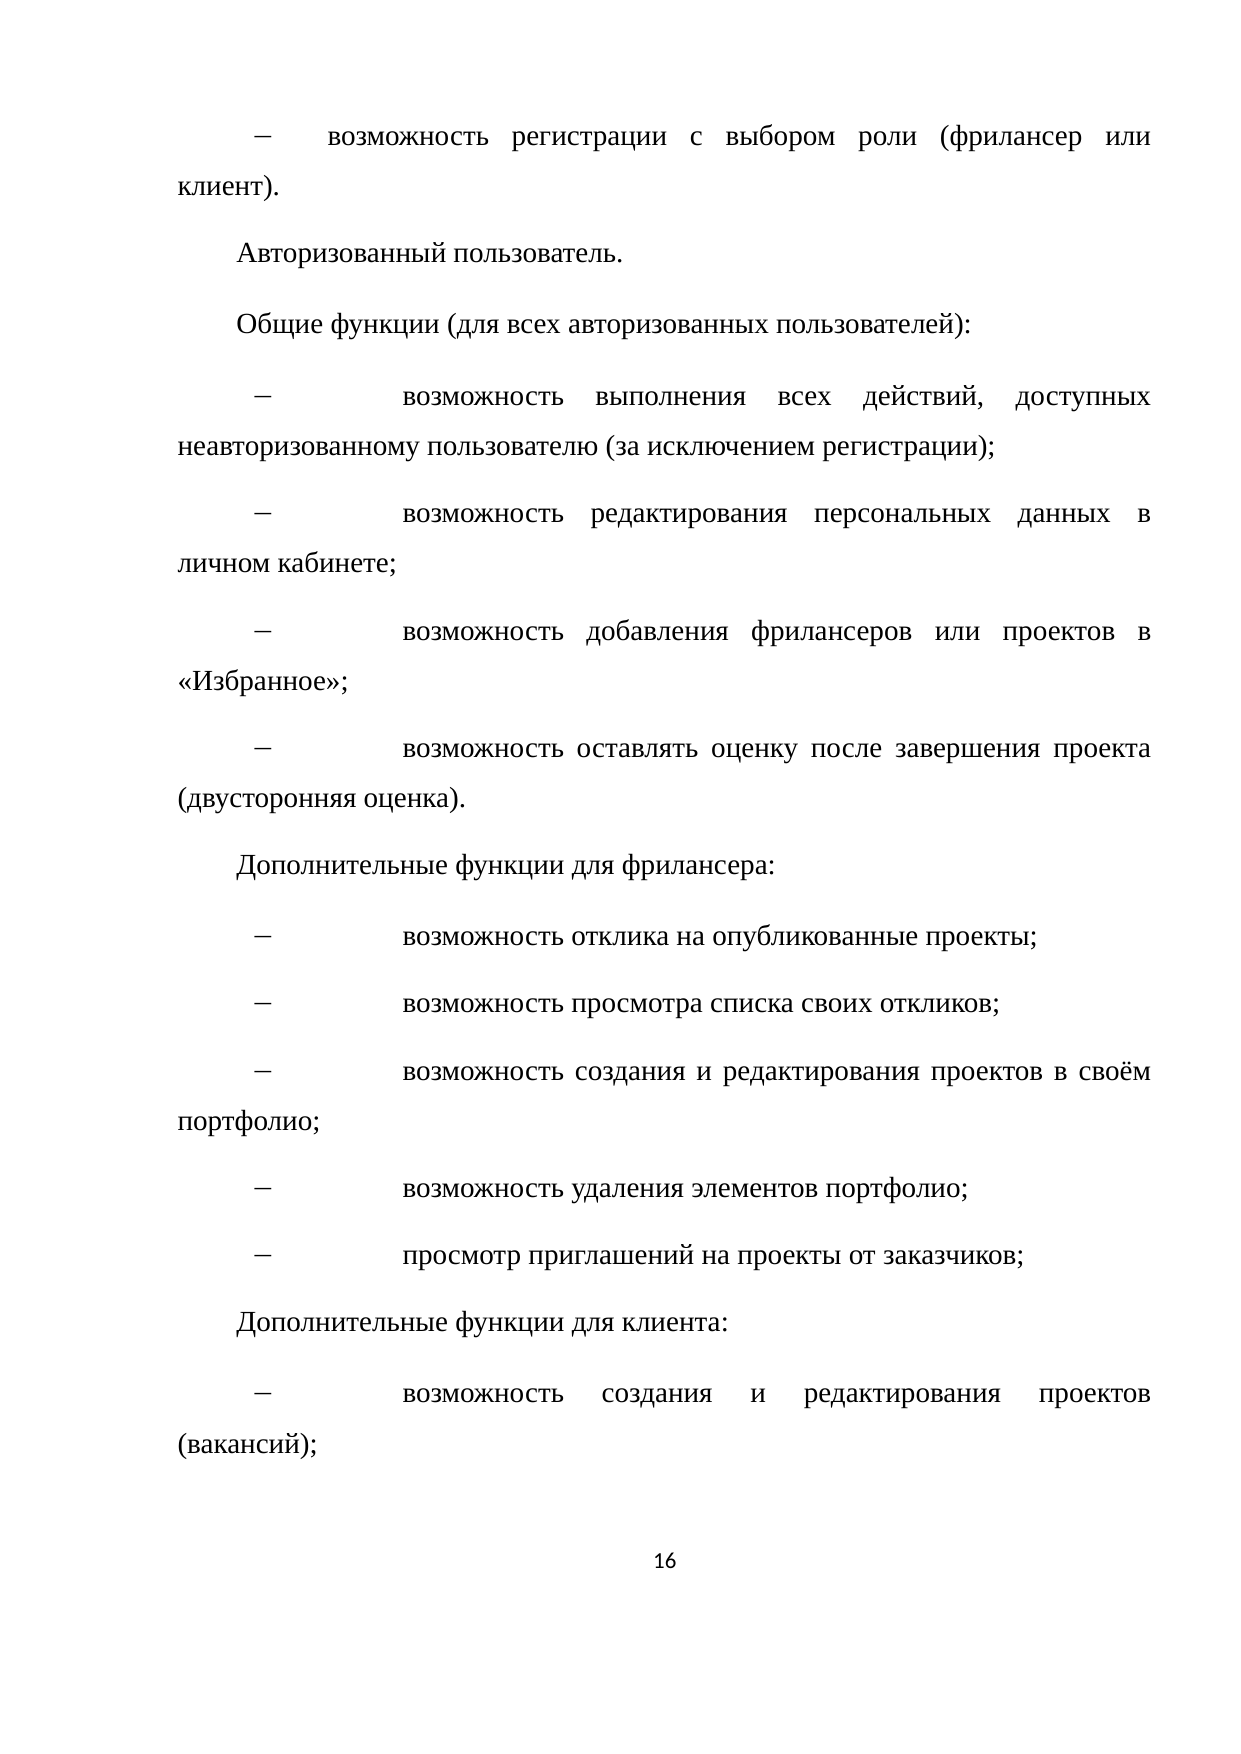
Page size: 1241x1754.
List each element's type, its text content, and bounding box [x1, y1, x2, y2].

text возможность удаления элементов портфолио; [177, 1170, 1152, 1204]
text Авторизованный пользователь. [177, 236, 1152, 269]
text Дополнительные функции для фрилансера: [177, 847, 1152, 881]
text возможность отклика на опубликованные проекты; [177, 918, 1152, 952]
text возможность редактирования персональных данных в личном кабинете; [177, 495, 1152, 579]
text возможность выполнения всех действий, доступных неавторизованному пользователю (за исключением регистрации); [177, 378, 1152, 462]
text Общие функции (для всех авторизованных пользователей): [177, 307, 1152, 340]
text возможность просмотра списка своих откликов; [177, 986, 1152, 1019]
text возможность создания и редактирования проектов в своём портфолио; [177, 1053, 1152, 1137]
text просмотр приглашений на проекты от заказчиков; [177, 1237, 1152, 1271]
text возможность добавления фрилансеров или проектов в «Избранное»; [177, 613, 1152, 697]
text возможность регистрации с выбором роли (фрилансер или клиент). [177, 118, 1152, 202]
text Дополнительные функции для клиента: [177, 1304, 1152, 1338]
text возможность оставлять оценку после завершения проекта (двусторонняя оценка). [177, 730, 1152, 814]
text возможность создания и редактирования проектов (вакансий); [177, 1375, 1152, 1459]
